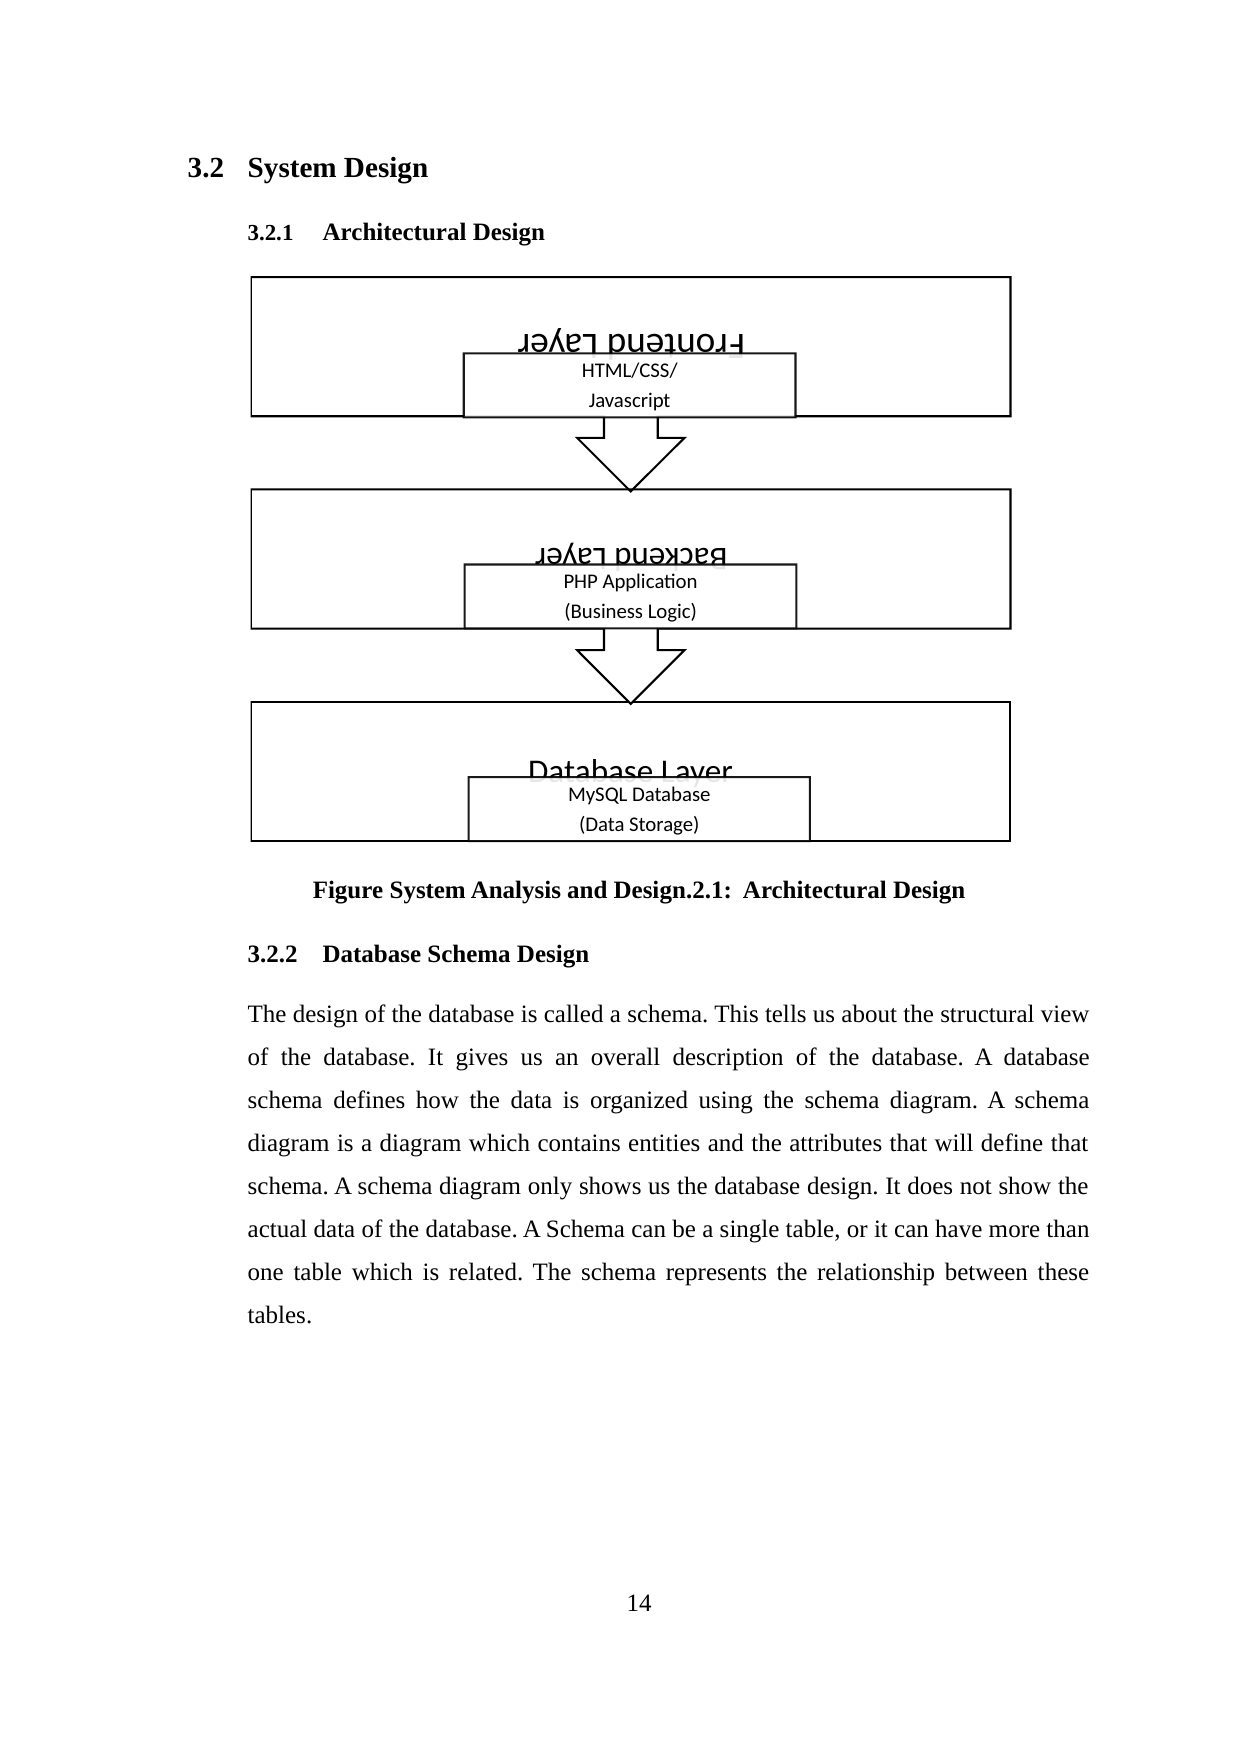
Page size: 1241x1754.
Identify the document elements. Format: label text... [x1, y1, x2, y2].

subtitle Architectural Design [247, 217, 1090, 246]
text The design of the database is called a schema. This tells us about the structural view of the database. It gives us an overall description of the database. A database schema defines how the data is organized using the schema diagram. A schema diagram is a diagram which contains entities and the attributes that will define that schema. A schema diagram only shows us the database design. It does not show the actual data of the database. A Schema can be a single table, or it can have more than one table which is related. The schema represents the relationship between these tables. [247, 999, 1090, 1329]
subtitle Database Schema Design [247, 939, 1090, 968]
text Figure System Analysis and Design.2.1: Architectural Design [187, 875, 1090, 904]
subtitle System Design [187, 150, 1090, 183]
